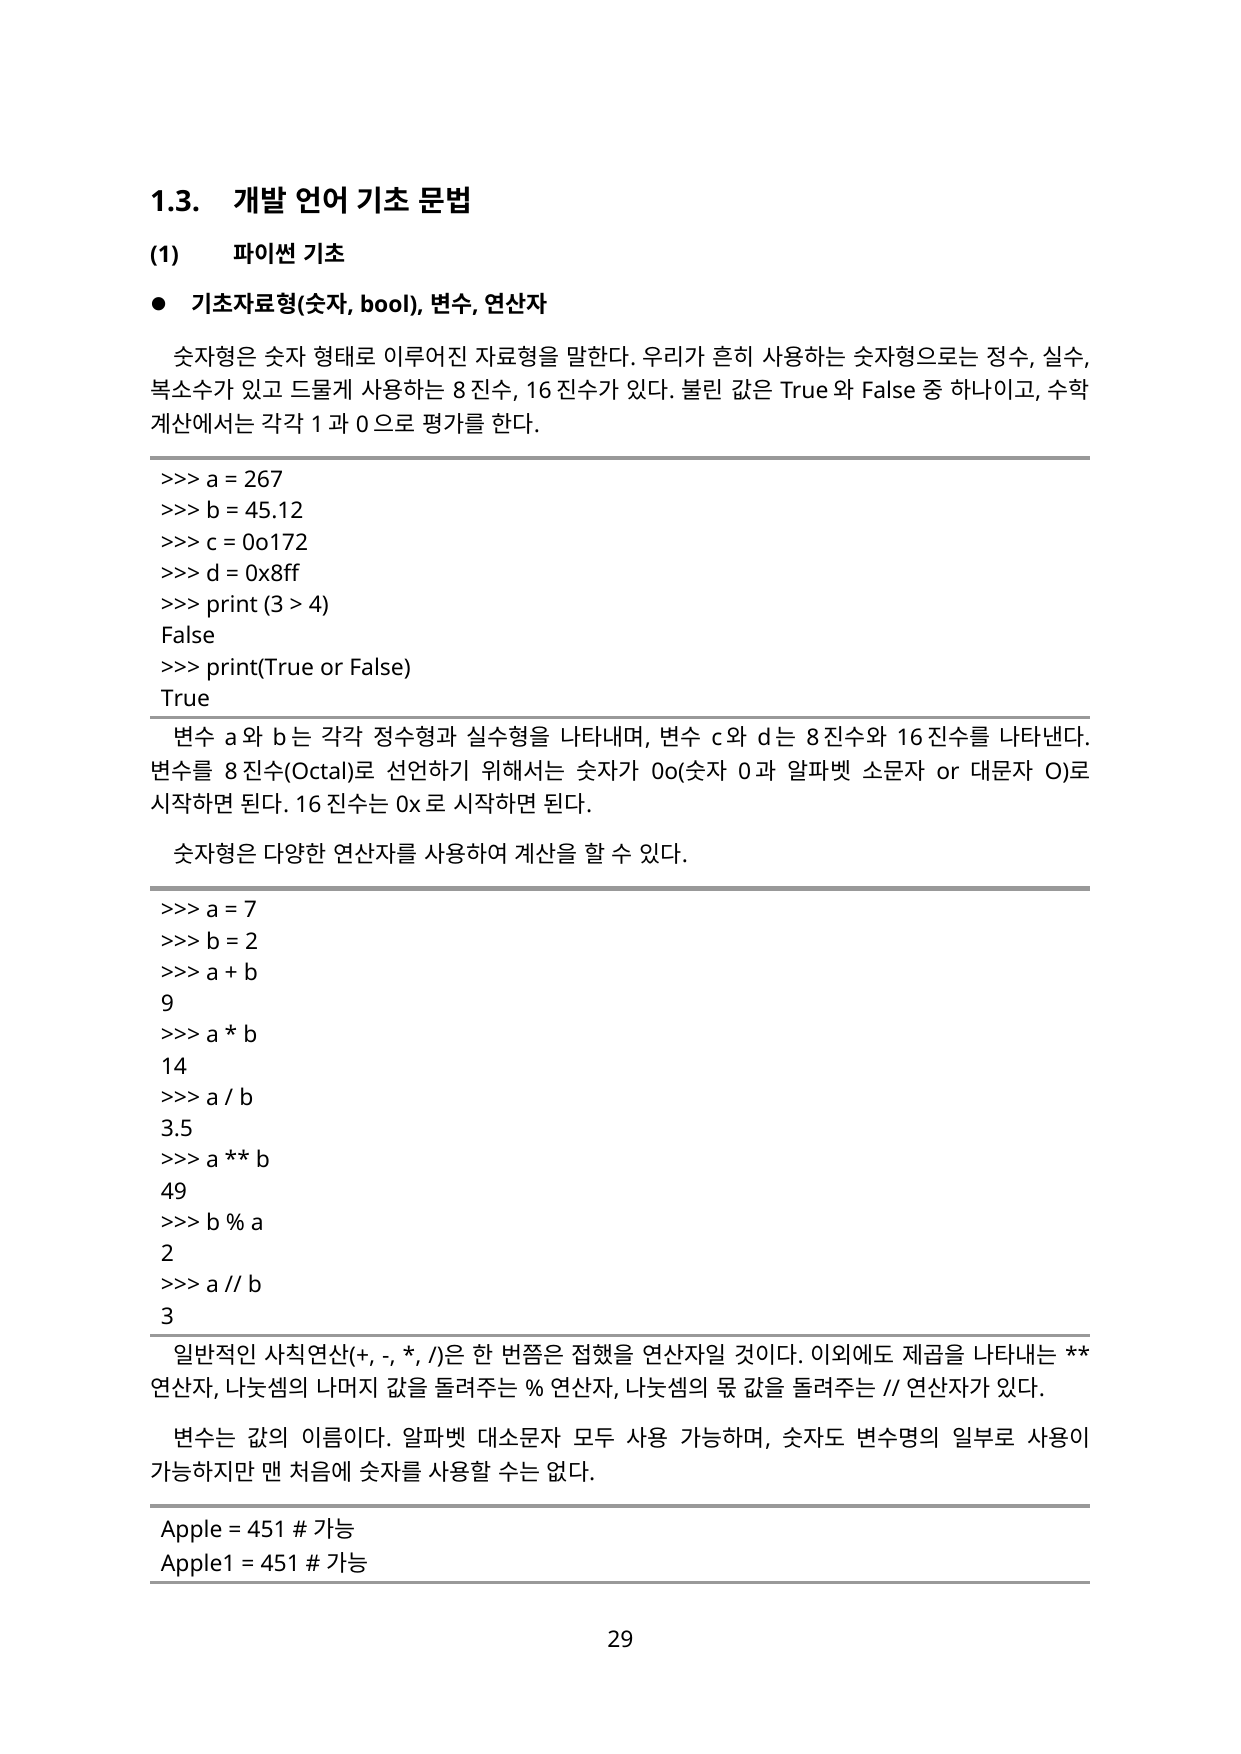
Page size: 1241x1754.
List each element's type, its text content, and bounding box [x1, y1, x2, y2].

table_header >>> a = 267 >>> b = 45.12 >>> c = 0o172 >>> d = 0x8ff >>> print (3 > 4) False >>> print(True or False) True [150, 460, 1090, 716]
table_header >>> a = 7 >>> b = 2 >>> a + b 9 >>> a * b 14 >>> a / b 3.5 >>> a ** b 49 >>> b % a 2 >>> a // b 3 [150, 891, 1090, 1334]
text 숫자형은 숫자 형태로 이루어진 자료형을 말한다. 우리가 흔히 사용하는 숫자형으로는 정수, 실수, 복소수가 있고 드물게 사용하는 8진수, 16진수가 있다. 불린 값은 True와 False 중 하나이고, 수학 계산에서는 각각 1과 0으로 평가를 한다. [150, 339, 1090, 439]
text 숫자형은 다양한 연산자를 사용하여 계산을 할 수 있다. [150, 836, 1090, 869]
text 일반적인 사칙연산(+, -, *, /)은 한 번쯤은 접했을 연산자일 것이다. 이외에도 제곱을 나타내는 ** 연산자, 나눗셈의 나머지 값을 돌려주는 % 연산자, 나눗셈의 몫 값을 돌려주는 // 연산자가 있다. [150, 1337, 1090, 1404]
subtitle 기초자료형(숫자, bool), 변수, 연산자 [150, 286, 1090, 319]
list 파이썬 기초 [150, 236, 1090, 269]
text 변수는 값의 이름이다. 알파벳 대소문자 모두 사용 가능하며, 숫자도 변수명의 일부로 사용이 가능하지만 맨 처음에 숫자를 사용할 수는 없다. [150, 1420, 1090, 1487]
text 변수 a와 b는 각각 정수형과 실수형을 나타내며, 변수 c와 d는 8진수와 16진수를 나타낸다. 변수를 8진수(Octal)로 선언하기 위해서는 숫자가 0o(숫자 0과 알파벳 소문자 or 대문자 O)로 시작하면 된다. 16진수는 0x로 시작하면 된다. [150, 719, 1090, 819]
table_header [150, 1508, 1090, 1581]
subtitle 개발 언어 기초 문법 [150, 177, 1090, 219]
